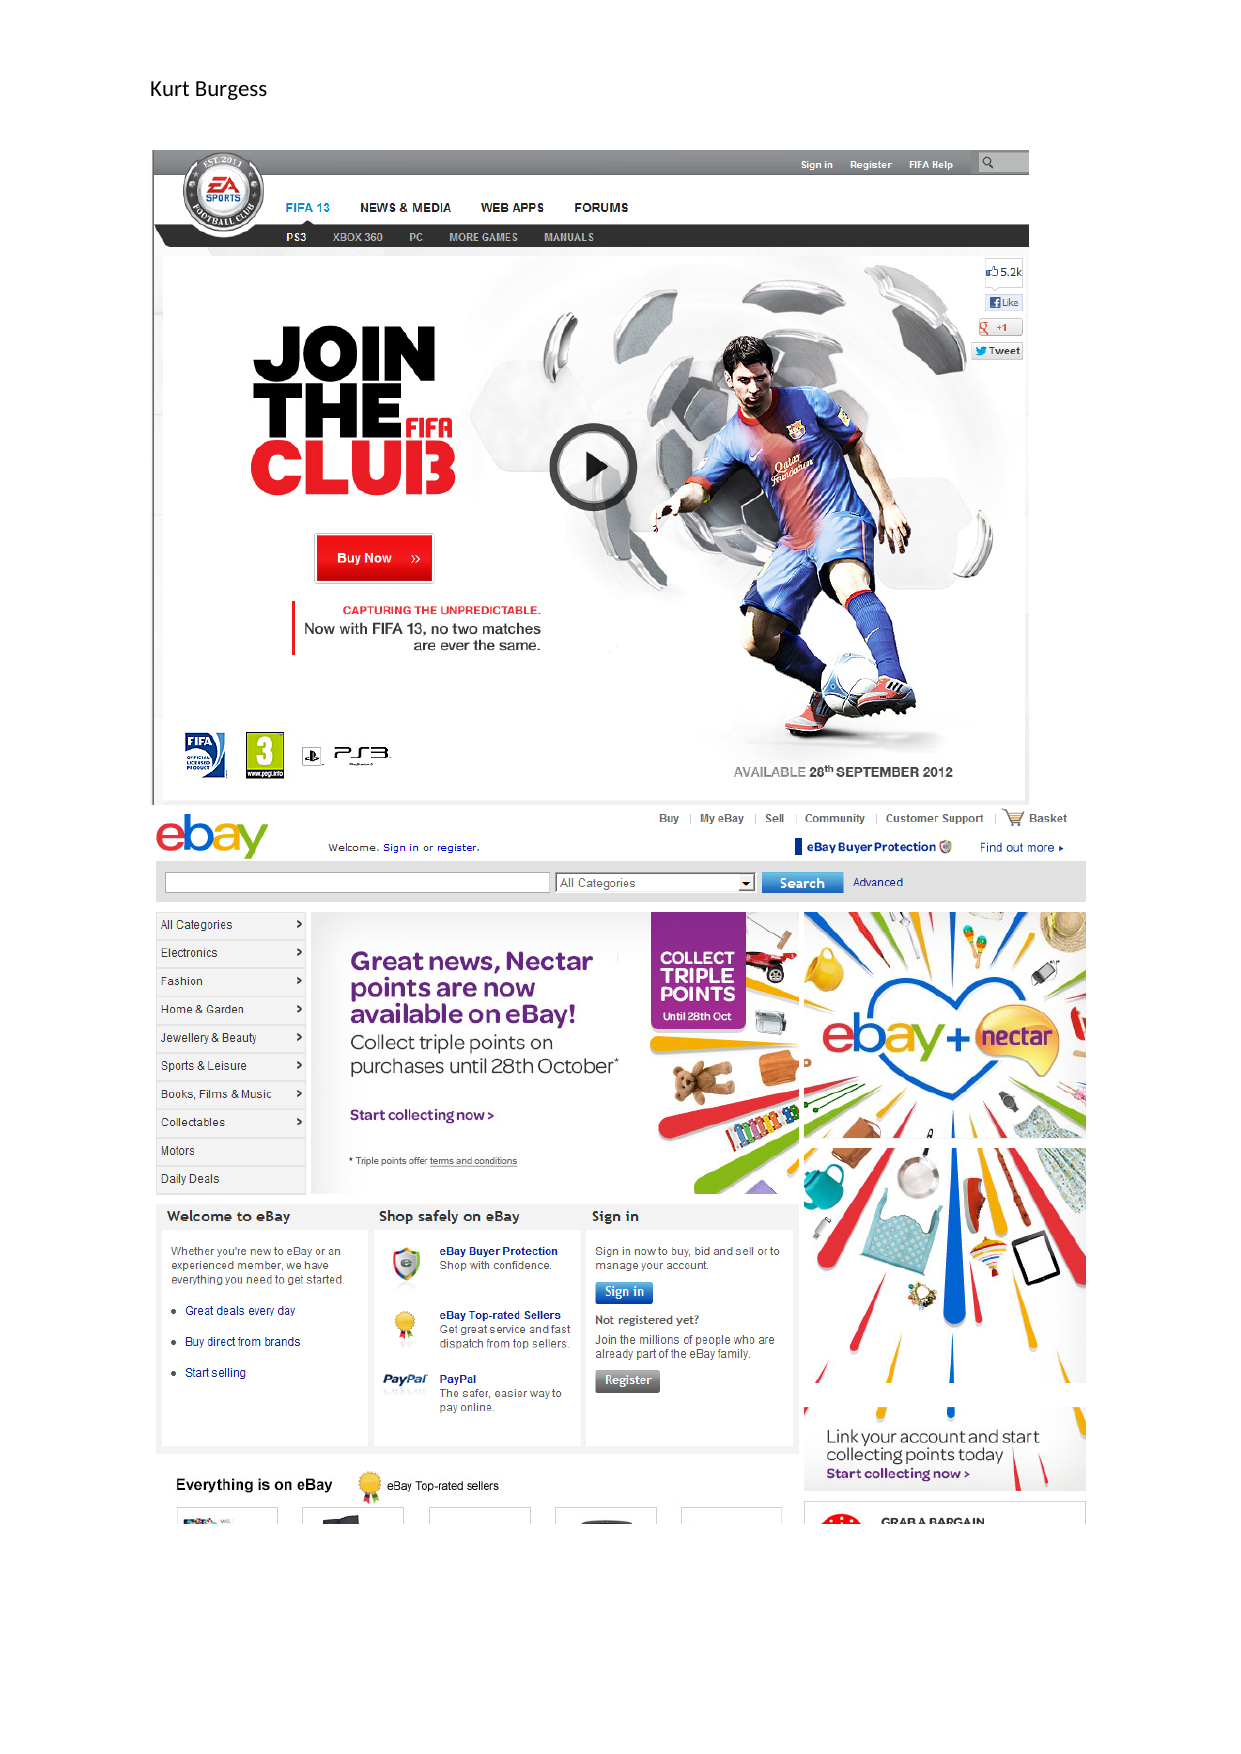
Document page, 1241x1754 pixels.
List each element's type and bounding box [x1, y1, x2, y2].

picture [150, 808, 1092, 1524]
picture [150, 150, 1029, 805]
